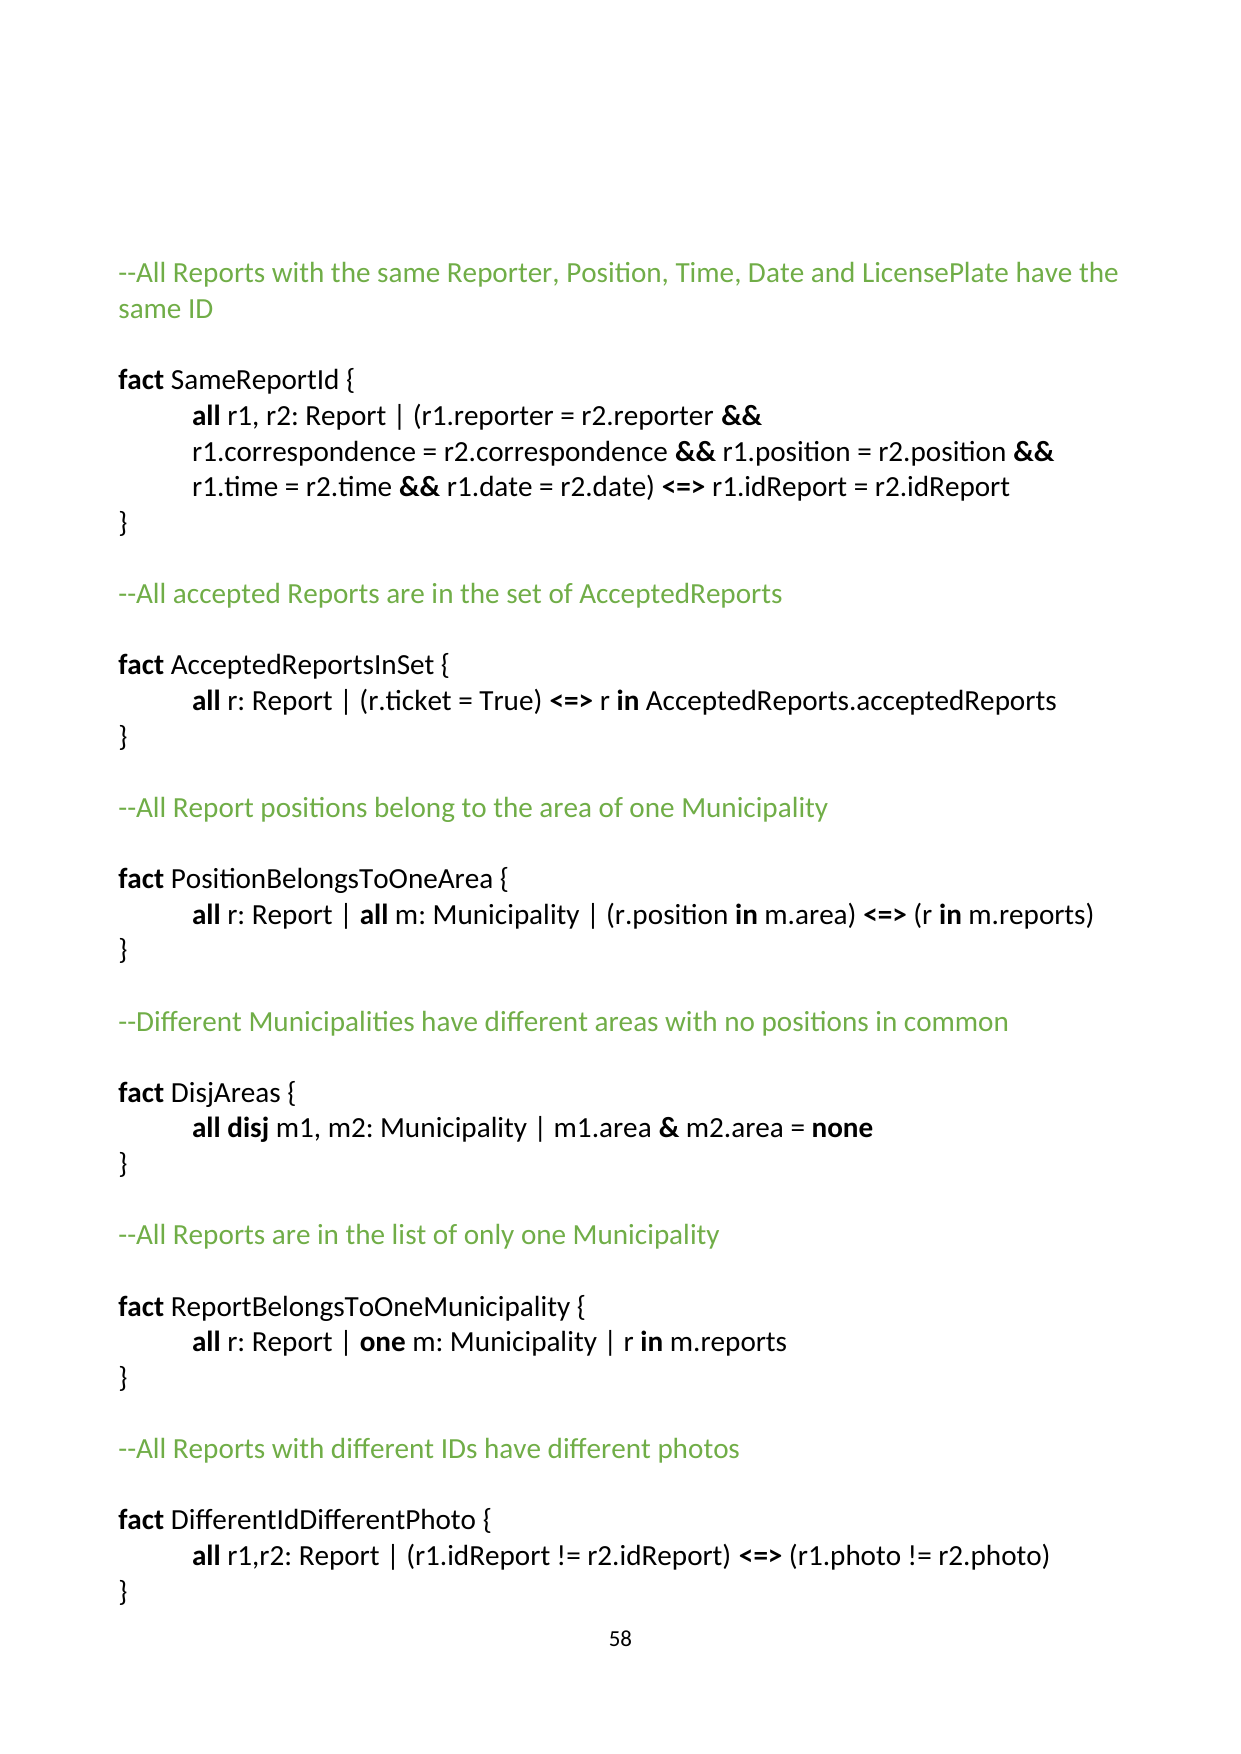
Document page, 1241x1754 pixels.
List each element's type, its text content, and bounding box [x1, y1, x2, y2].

text --All Reports with different IDs have different photos [118, 1430, 1122, 1466]
text all r1, r2: Report | (r1.reporter = r2.reporter && [118, 397, 1122, 433]
text } [118, 1573, 1122, 1608]
text fact DifferentIdDifferentPhoto { [118, 1501, 1122, 1537]
text } [118, 718, 1122, 753]
text fact AcceptedReportsInSet { [118, 646, 1122, 682]
text r1.correspondence = r2.correspondence && r1.position = r2.position && [118, 433, 1122, 468]
text all r: Report | all m: Municipality | (r.position in m.area) <=> (r in m.reports) [118, 896, 1122, 931]
text --All accepted Reports are in the set of AcceptedReports [118, 575, 1122, 611]
text } [118, 1145, 1122, 1181]
text r1.time = r2.time && r1.date = r2.date) <=> r1.idReport = r2.idReport [118, 468, 1122, 504]
text all r: Report | one m: Municipality | r in m.reports [118, 1323, 1122, 1359]
text } [118, 931, 1122, 967]
text --All Reports with the same Reporter, Position, Time, Date and LicensePlate have the same ID [118, 254, 1122, 326]
text all r: Report | (r.ticket = True) <=> r in AcceptedReports.acceptedReports [118, 682, 1122, 718]
text --All Reports are in the list of only one Municipality [118, 1216, 1122, 1252]
text fact ReportBelongsToOneMunicipality { [118, 1288, 1122, 1323]
text --All Report positions belong to the area of one Municipality [118, 789, 1122, 824]
text fact DisjAreas { [118, 1074, 1122, 1109]
text --Different Municipalities have different areas with no positions in common [118, 1003, 1122, 1038]
text fact SameReportId { [118, 361, 1122, 397]
text all disj m1, m2: Municipality | m1.area & m2.area = none [118, 1109, 1122, 1145]
text } [118, 1359, 1122, 1394]
text fact PositionBelongsToOneArea { [118, 860, 1122, 896]
text } [118, 504, 1122, 539]
text all r1,r2: Report | (r1.idReport != r2.idReport) <=> (r1.photo != r2.photo) [118, 1537, 1122, 1573]
